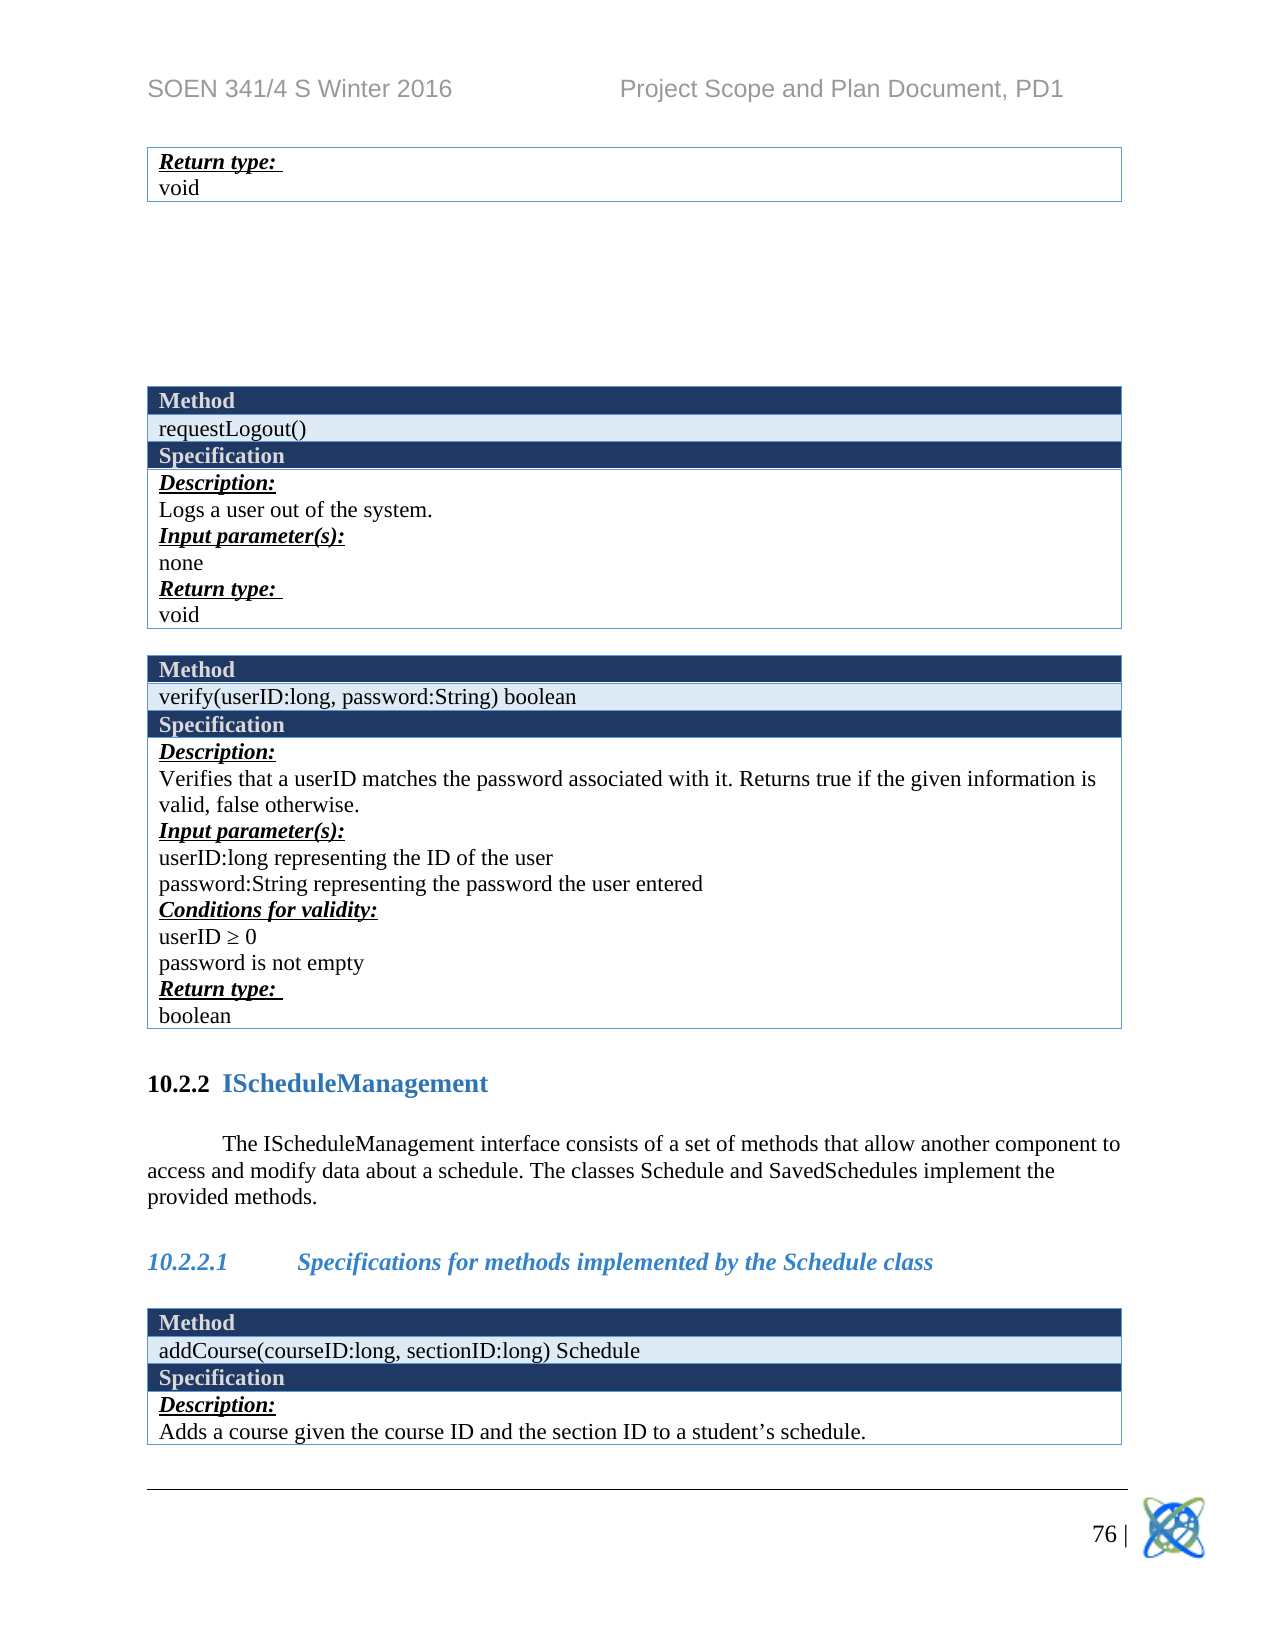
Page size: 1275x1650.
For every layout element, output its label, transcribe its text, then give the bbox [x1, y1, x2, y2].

table_header Method [148, 1309, 1121, 1336]
text IScheduleManagement [147, 1067, 1128, 1098]
table_cell addCourse(courseID:long, sectionID:long) Schedule [148, 1337, 1121, 1363]
table_cell requestLogout() [148, 415, 1121, 441]
table_header Method [148, 387, 1121, 414]
table_cell Specification [148, 711, 1121, 737]
picture [1123, 1490, 1224, 1566]
text The IScheduleManagement interface consists of a set of methods that allow another component to access and modify data about a schedule. The classes Schedule and SavedSchedules implement the provided methods. [147, 1130, 1128, 1209]
table_cell Specification [148, 442, 1121, 468]
table_cell Description: Disconnects a user from the system. Input parameter(s): none Return type: void [148, 148, 1121, 201]
table_header Method [148, 656, 1121, 682]
table_cell Description: Logs a user out of the system. Input parameter(s): none Return type: void [148, 470, 1121, 628]
text Specifications for methods implemented by the Schedule class [147, 1247, 1128, 1276]
table_cell Specification [148, 1364, 1121, 1391]
table_cell verify(userID:long, password:String) boolean [148, 684, 1121, 710]
table_cell Description: Verifies that a userID matches the password associated with it. Returns true if the given information is valid, false otherwise. Input parameter(s): userID:long representing the ID of the user password:String representing the password the user entered Conditions for validity: userID ≥ 0 password is not empty Return type: boolean [148, 738, 1121, 1028]
